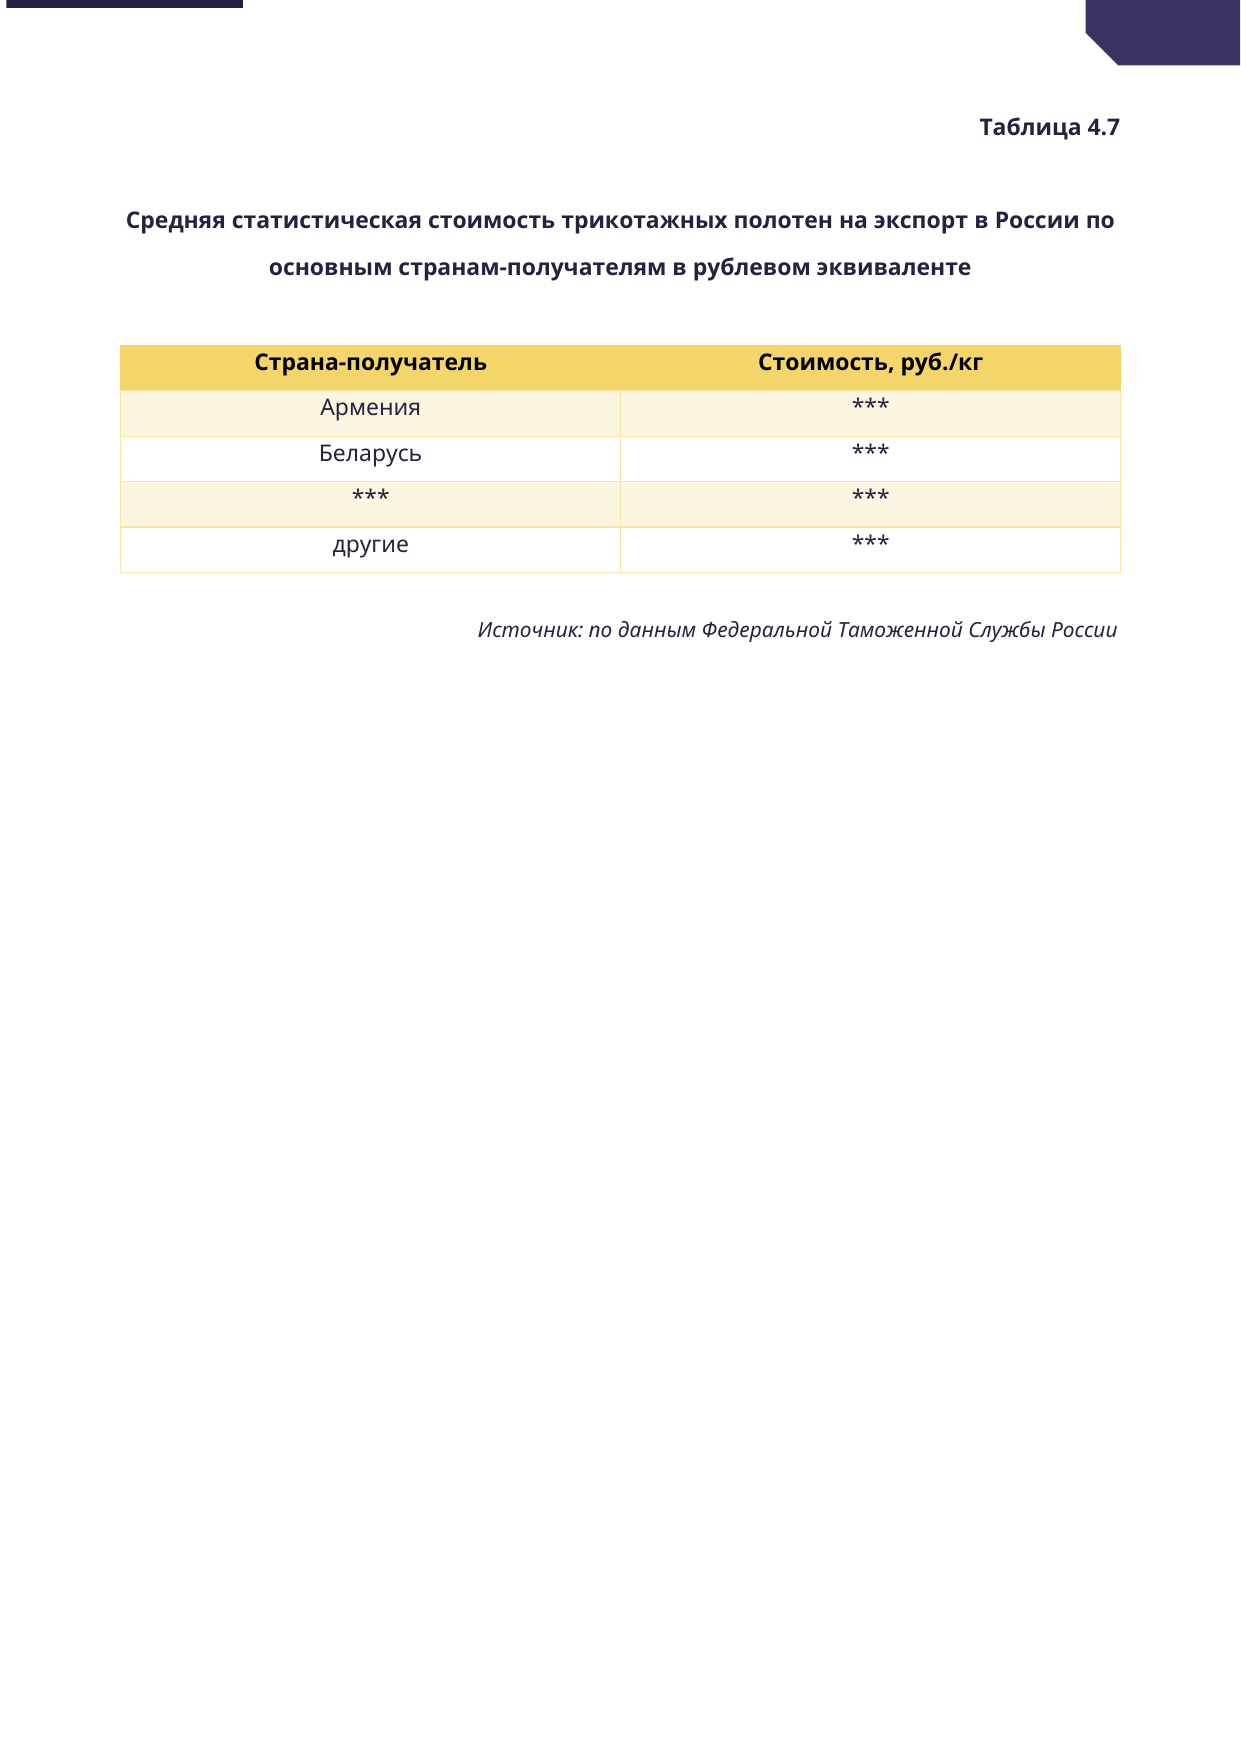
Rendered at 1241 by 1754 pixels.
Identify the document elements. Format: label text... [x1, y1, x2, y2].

text Средняя статистическая стоимость трикотажных полотен на экспорт в России по основным странам-получателям в рублевом эквиваленте [120, 204, 1120, 282]
table_cell *** [621, 482, 1120, 526]
table_header Страна-получатель [121, 346, 620, 390]
text Источник: по данным Федеральной Таможенной Службы России [120, 616, 1120, 644]
table_cell *** [121, 482, 620, 526]
table_cell Беларусь [121, 437, 620, 481]
table_cell *** [621, 528, 1120, 572]
table_cell Армения [121, 391, 620, 436]
text Таблица 4.7 [120, 110, 1120, 142]
table_cell другие [121, 528, 620, 572]
table_cell *** [621, 391, 1120, 436]
table_header Стоимость, руб./кг [621, 346, 1120, 390]
table_cell *** [621, 437, 1120, 481]
